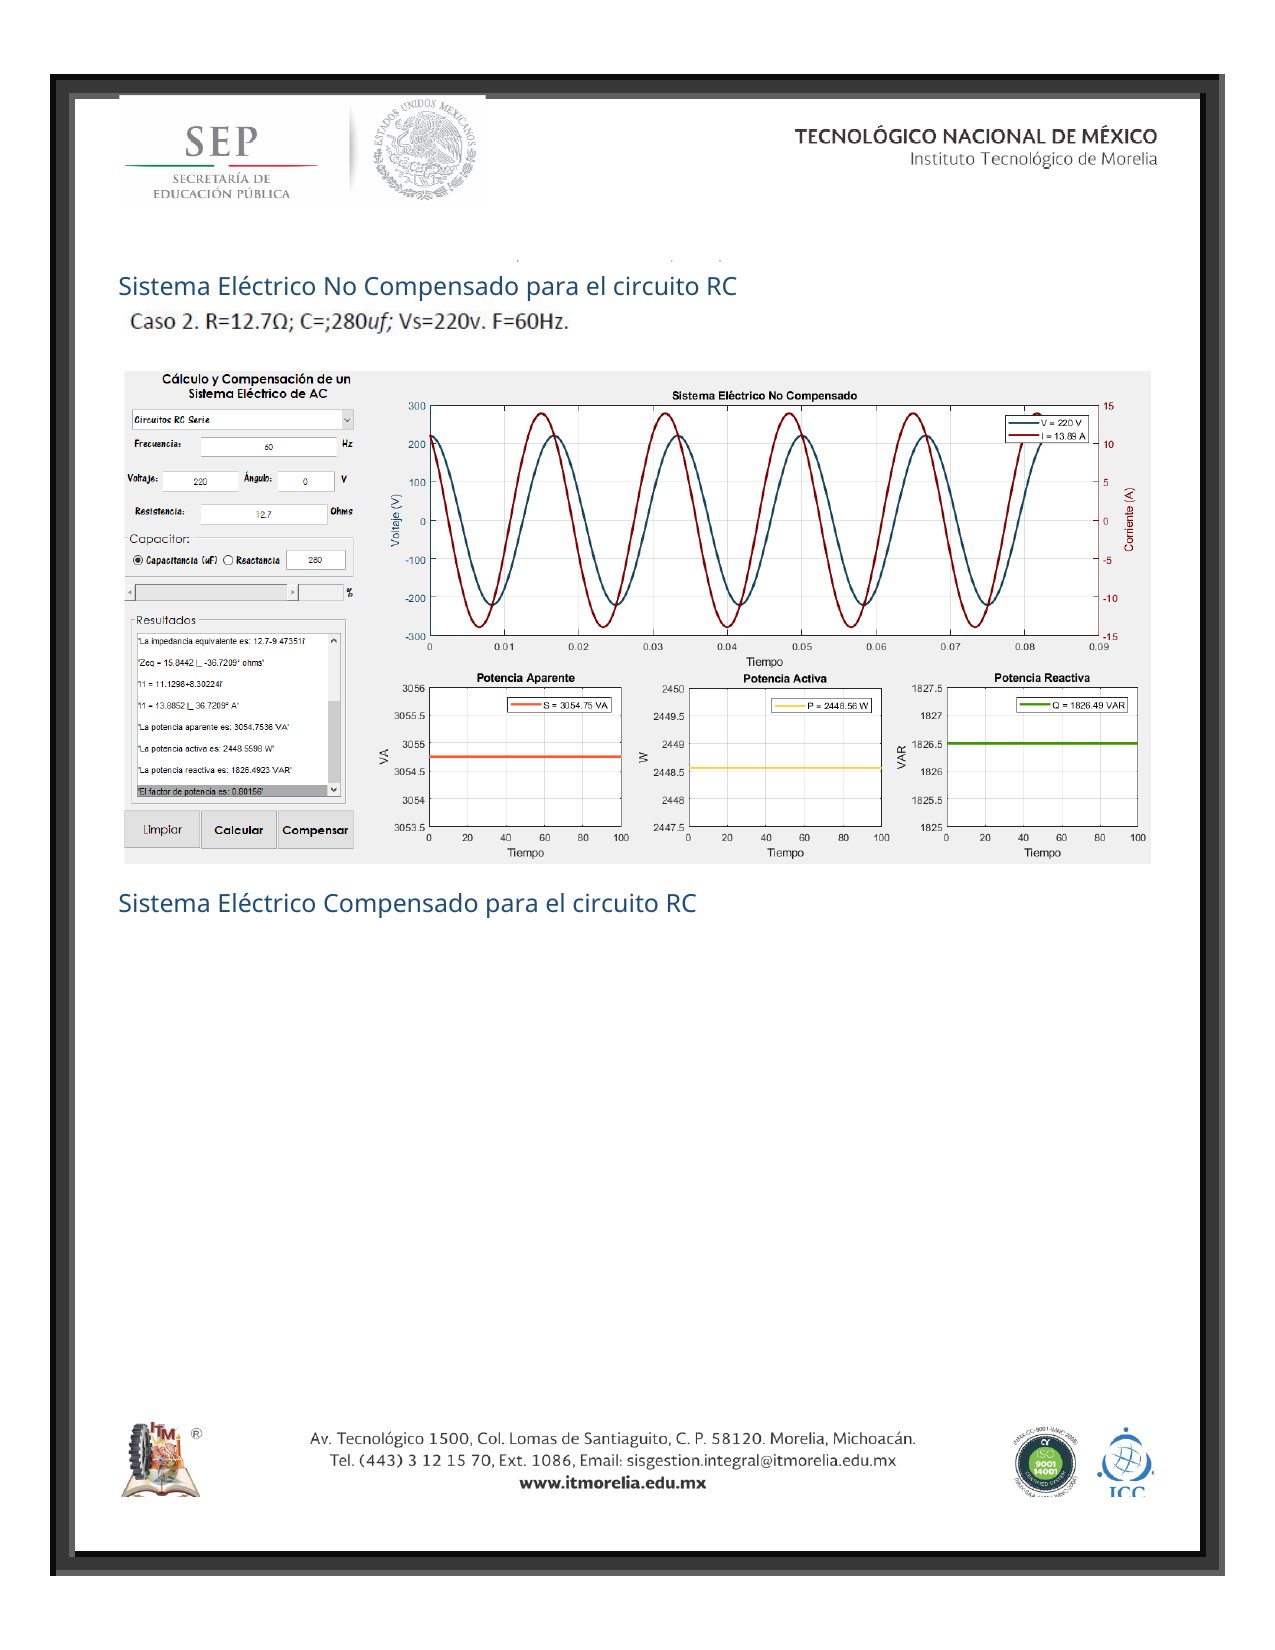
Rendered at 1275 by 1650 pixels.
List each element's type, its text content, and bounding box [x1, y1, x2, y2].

picture [119, 1421, 1154, 1497]
picture [119, 95, 1157, 262]
picture [124, 310, 597, 336]
subtitle Sistema Eléctrico Compensado para el circuito RC [118, 885, 1157, 919]
subtitle Sistema Eléctrico No Compensado para el circuito RC [118, 146, 1157, 303]
